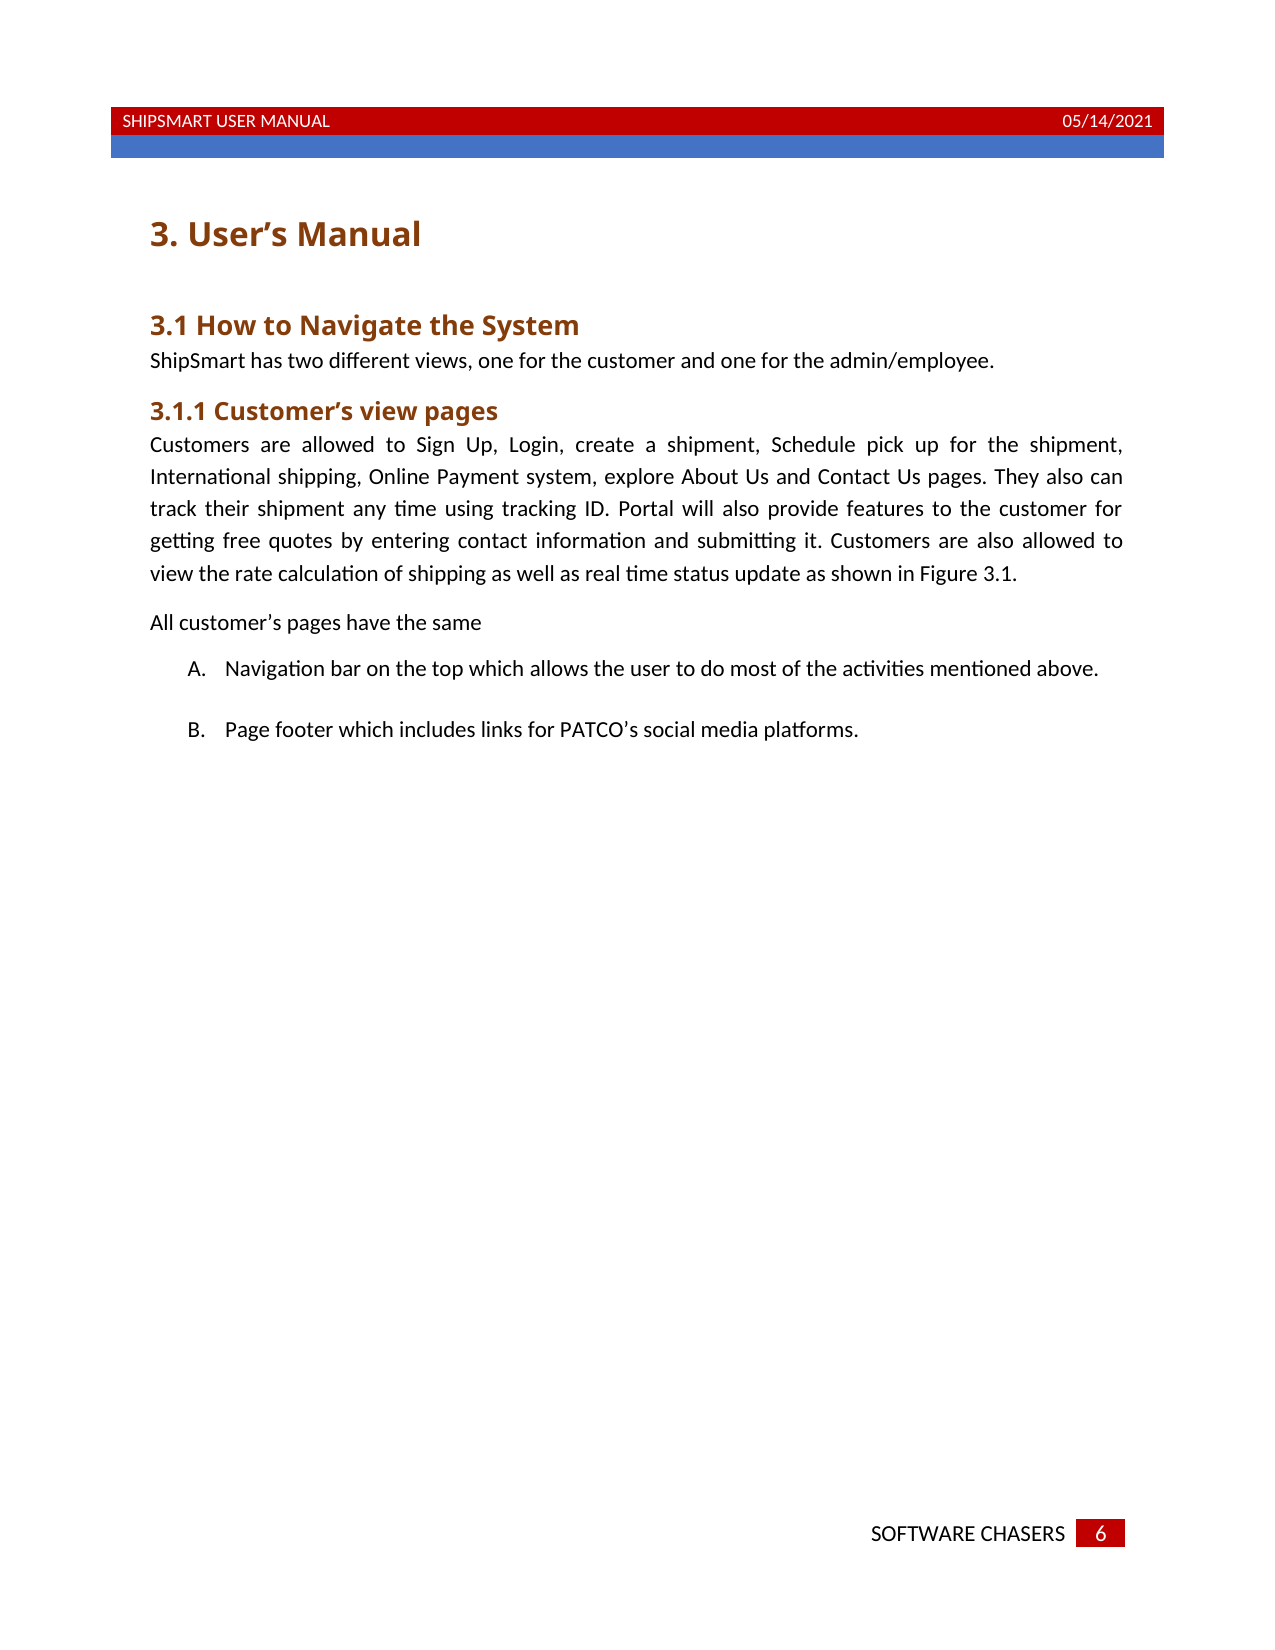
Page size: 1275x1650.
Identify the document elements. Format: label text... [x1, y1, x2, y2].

list Page footer which includes links for PATCO’s social media platforms. [187, 715, 1125, 743]
list Navigation bar on the top which allows the user to do most of the activities mentioned above. [187, 654, 1125, 682]
subtitle 3.1.1 Customer’s view pages [150, 393, 1125, 427]
text ShipSmart has two different views, one for the customer and one for the admin/employee. [150, 346, 1125, 374]
text All customer’s pages have the same [150, 608, 1125, 636]
subtitle 3.1 How to Navigate the System [150, 307, 1125, 343]
subtitle 3. User’s Manual [150, 211, 1125, 256]
text Customers are allowed to Sign Up, Login, create a shipment, Schedule pick up for the shipment, International shipping, Online Payment system, explore About Us and Contact Us pages. They also can track their shipment any time using tracking ID. Portal will also provide features to the customer for getting free quotes by entering contact information and submitting it. Customers are also allowed to view the rate calculation of shipping as well as real time status update as shown in Figure 3.1. [150, 430, 1125, 587]
